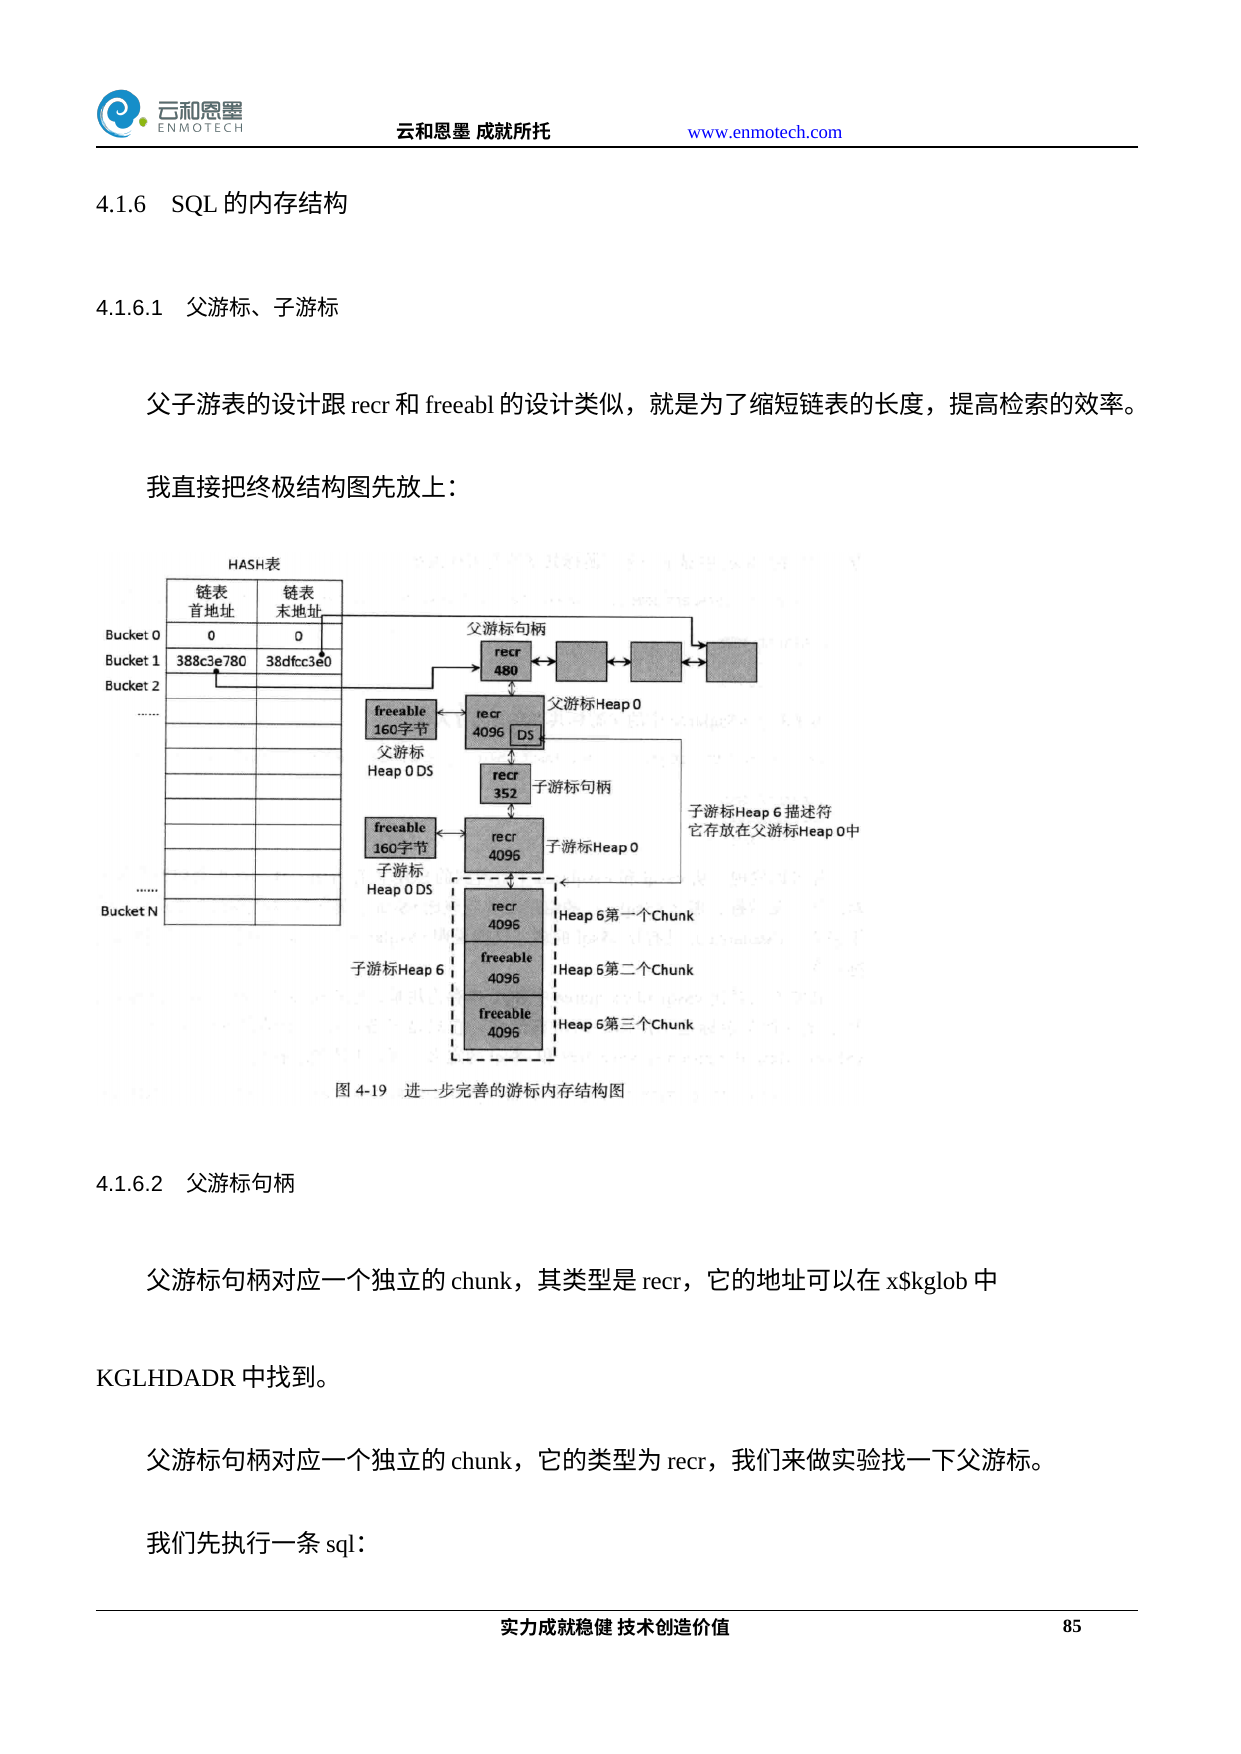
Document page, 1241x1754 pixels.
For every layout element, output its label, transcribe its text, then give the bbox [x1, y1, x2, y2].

text 我直接把终极结构图先放上： [96, 453, 1138, 518]
text 我们先执行一条sql： [96, 1509, 1138, 1574]
picture [95, 552, 865, 1106]
text 父游标句柄对应一个独立的chunk，它的类型为recr，我们来做实验找一下父游标。 [96, 1426, 1138, 1491]
picture [95, 88, 245, 139]
subtitle 父游标、子游标 [96, 289, 1138, 322]
text 父游标句柄对应一个独立的chunk，其类型是recr，它的地址可以在x$kglob中KGLHDADR中找到。 [96, 1246, 1138, 1408]
subtitle 父游标句柄 [96, 1165, 1138, 1198]
subtitle SQL的内存结构 [96, 169, 1138, 234]
text 父子游表的设计跟recr和freeabl的设计类似，就是为了缩短链表的长度，提高检索的效率。 [96, 370, 1138, 435]
